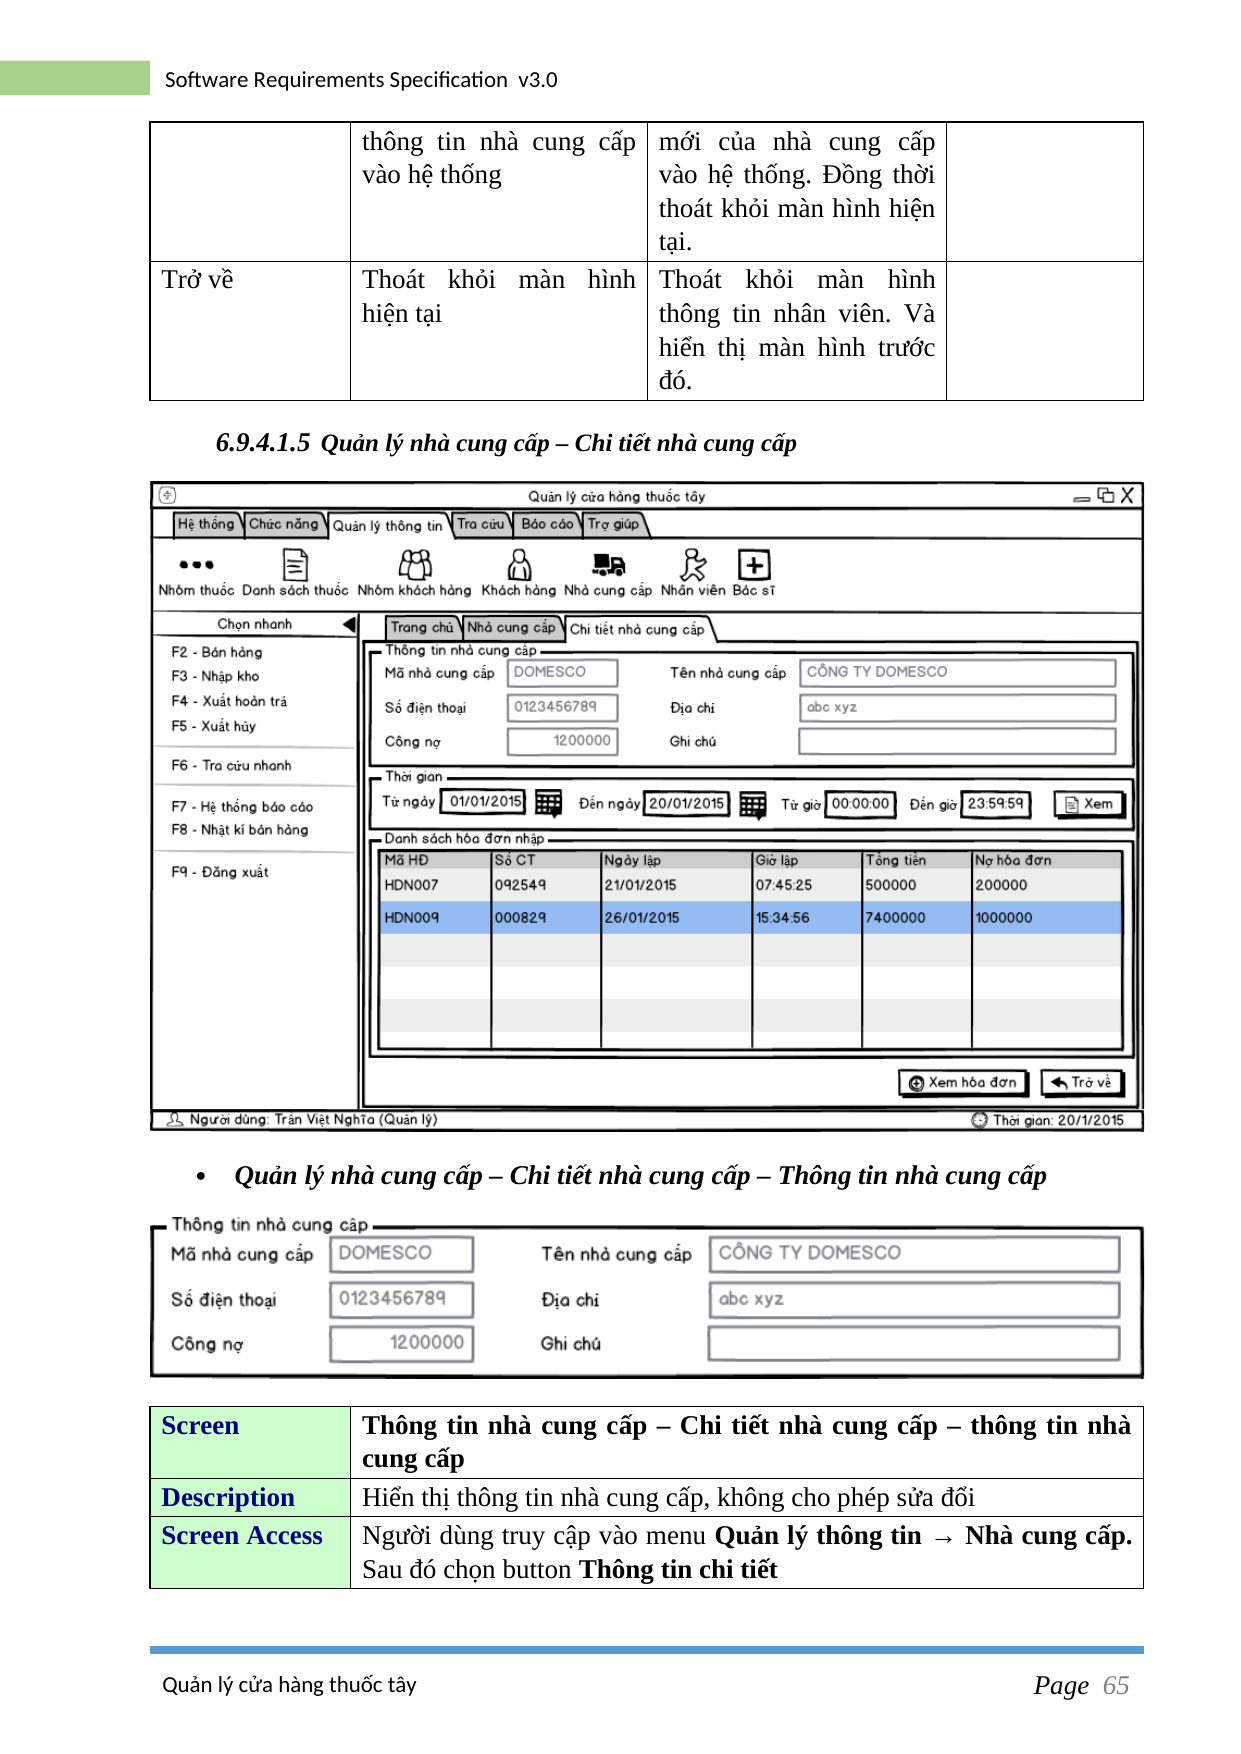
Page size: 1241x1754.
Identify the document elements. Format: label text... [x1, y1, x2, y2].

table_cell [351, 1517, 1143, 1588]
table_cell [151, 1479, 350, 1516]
picture [150, 1217, 1145, 1379]
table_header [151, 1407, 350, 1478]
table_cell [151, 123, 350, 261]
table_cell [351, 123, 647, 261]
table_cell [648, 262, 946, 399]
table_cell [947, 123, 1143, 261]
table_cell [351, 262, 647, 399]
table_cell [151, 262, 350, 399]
picture [150, 481, 1145, 1132]
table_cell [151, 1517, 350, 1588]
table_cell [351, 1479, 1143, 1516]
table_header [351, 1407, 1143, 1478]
list Quản lý nhà cung cấp – Chi tiết nhà cung cấp – Thông tin nhà cung cấp [197, 1159, 1144, 1190]
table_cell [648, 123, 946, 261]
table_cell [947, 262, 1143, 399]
subtitle Quản lý nhà cung cấp – Chi tiết nhà cung cấp [216, 426, 1144, 457]
